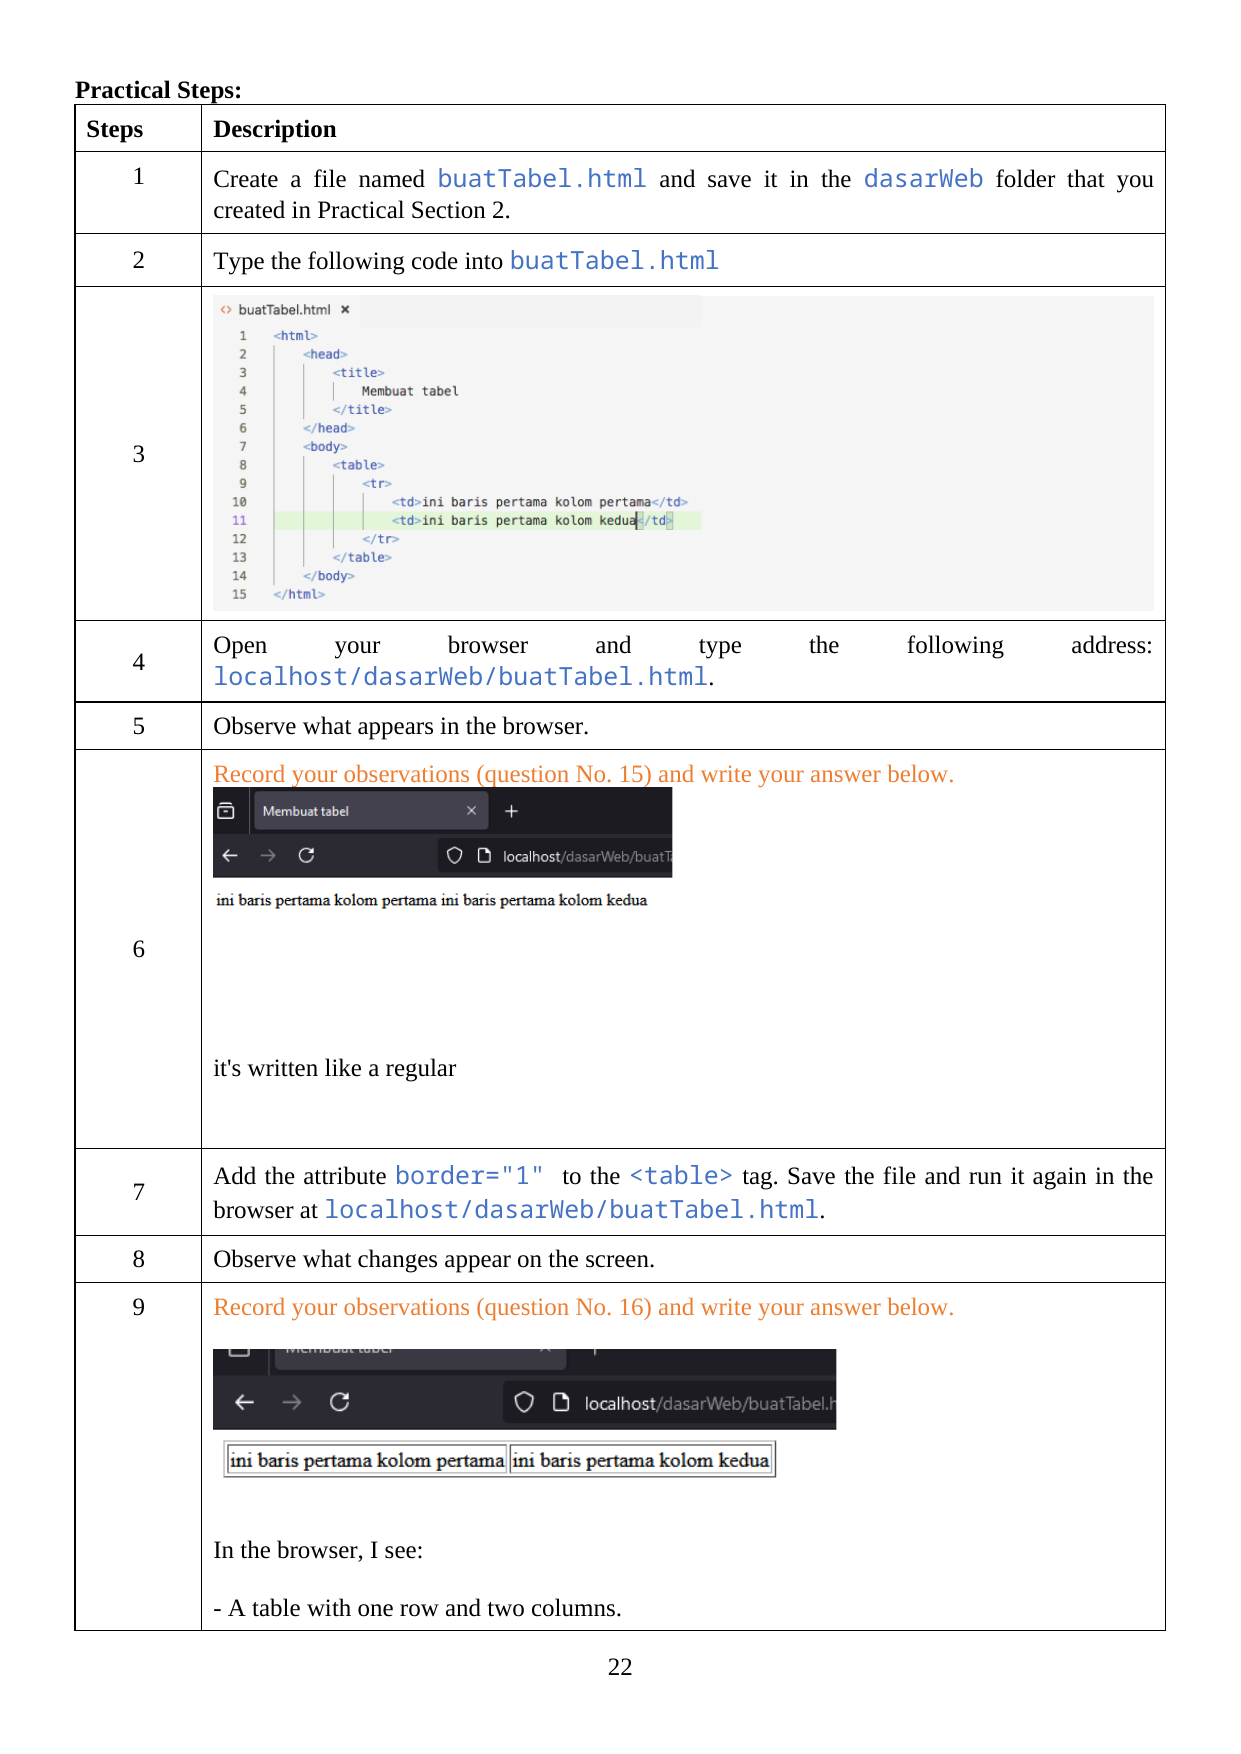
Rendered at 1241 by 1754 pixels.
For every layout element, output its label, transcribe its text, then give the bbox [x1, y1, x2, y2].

table_cell 3 [76, 287, 201, 620]
picture [213, 1349, 837, 1536]
table_cell Add the attribute border="1" to the <table> tag. Save the file and run it again in the browser at localhost/dasarWeb/buatTabel.html. [202, 1149, 1165, 1234]
table_header Steps [76, 105, 201, 151]
table_cell Type the following code into buatTabel.html [202, 234, 1165, 286]
table_cell [202, 287, 1165, 620]
table_cell 2 [76, 234, 201, 286]
table_cell Create a file named buatTabel.html and save it in the dasarWeb folder that you created in Practical Section 2. [202, 152, 1165, 233]
table_cell 8 [76, 1236, 201, 1282]
table_cell Open your browser and type the following address: localhost/dasarWeb/buatTabel.html. [202, 621, 1165, 701]
table_header Description [202, 105, 1165, 151]
table_cell 1 [76, 152, 201, 233]
picture [213, 787, 673, 996]
table_cell 4 [76, 621, 201, 701]
text Practical Steps: [75, 75, 1165, 104]
table_cell 5 [76, 703, 201, 749]
table_cell 6 [76, 750, 201, 1148]
table_cell 9 [76, 1283, 201, 1630]
table_cell Observe what appears in the browser. [202, 703, 1165, 749]
table_cell 7 [76, 1149, 201, 1234]
table_cell Observe what changes appear on the screen. [202, 1236, 1165, 1282]
picture [213, 295, 702, 611]
table_cell Record your observations (question No. 15) and write your answer below. it's written like a regular [202, 750, 1165, 1148]
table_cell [202, 1283, 1165, 1630]
